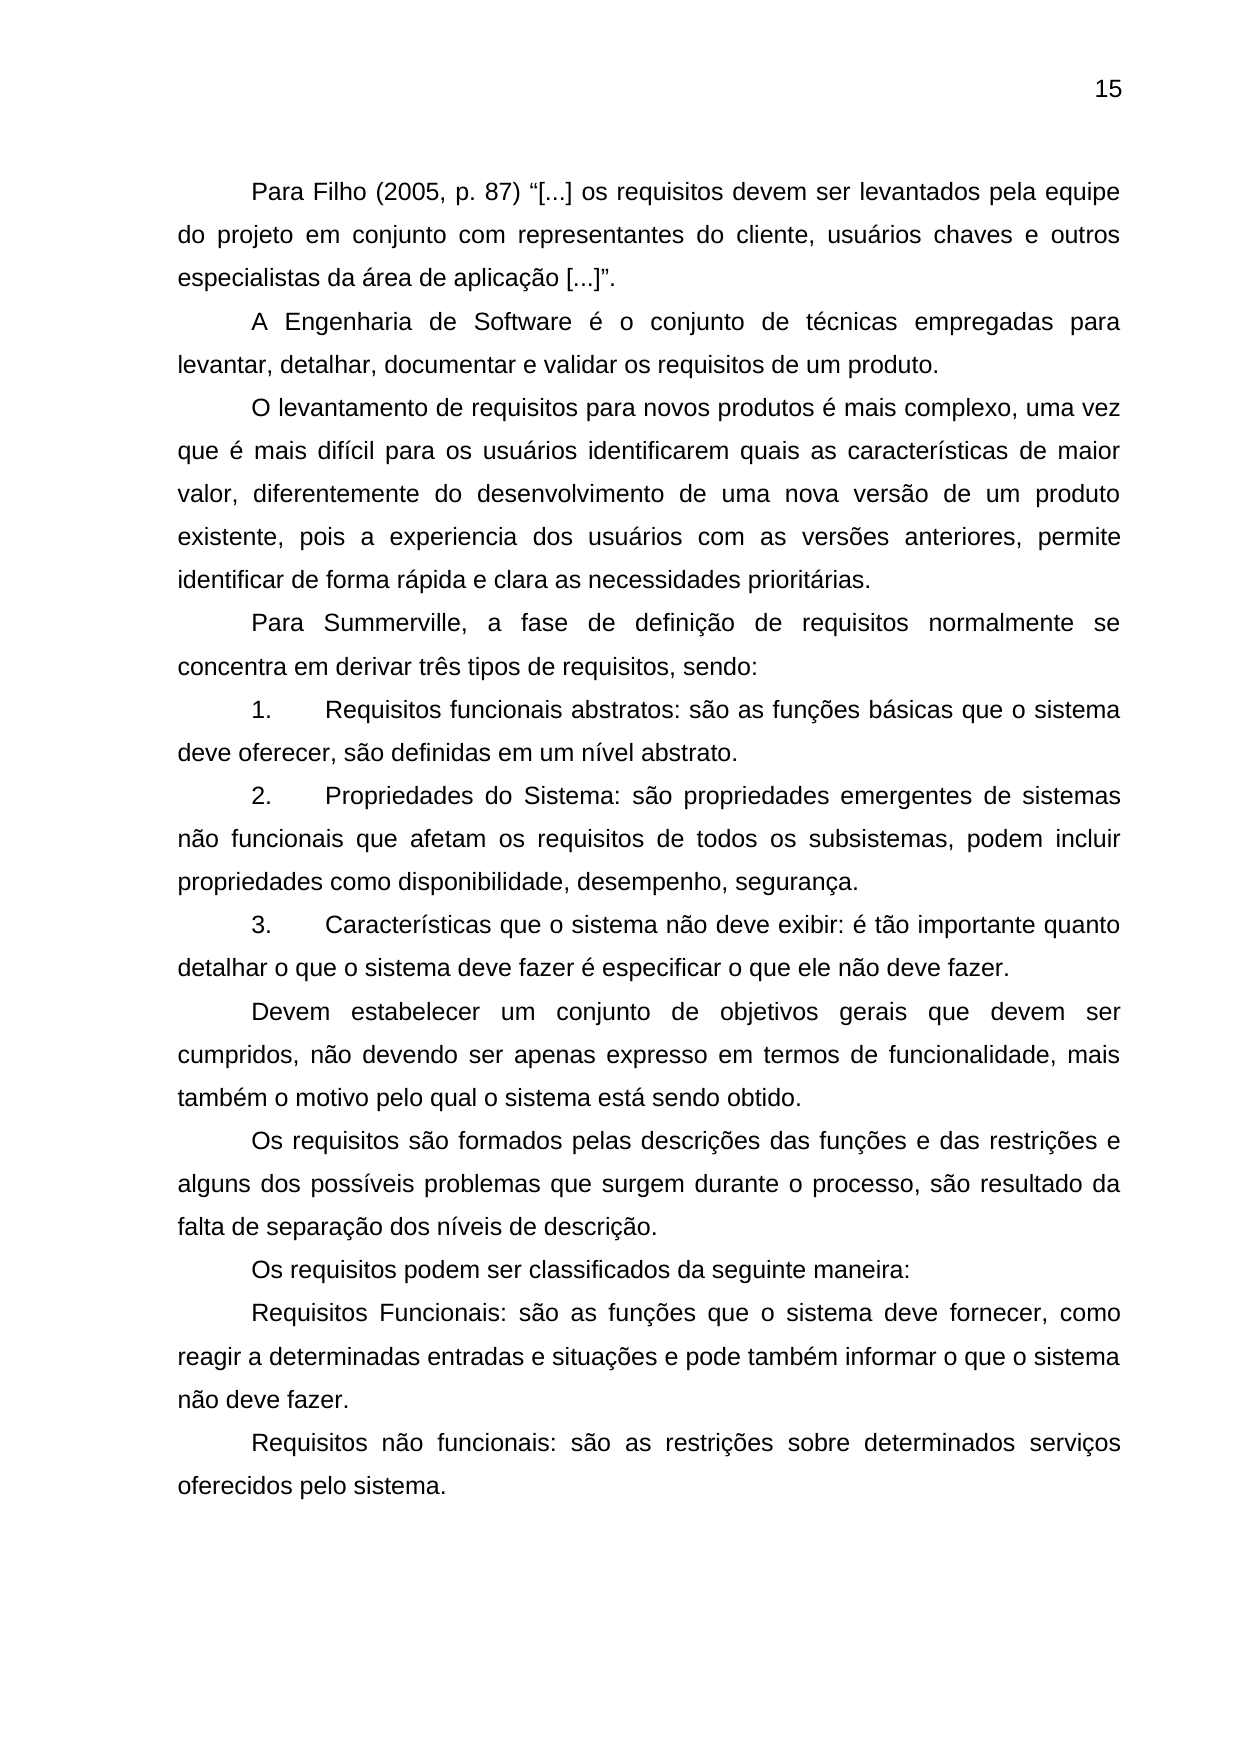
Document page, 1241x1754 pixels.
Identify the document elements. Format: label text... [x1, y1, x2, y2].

text Devem estabelecer um conjunto de objetivos gerais que devem ser cumpridos, não devendo ser apenas expresso em termos de funcionalidade, mais também o motivo pelo qual o sistema está sendo obtido. [177, 997, 1122, 1112]
text Os requisitos podem ser classificados da seguinte maneira: [177, 1255, 1122, 1284]
text Os requisitos são formados pelas descrições das funções e das restrições e alguns dos possíveis problemas que surgem durante o processo, são resultado da falta de separação dos níveis de descrição. [177, 1126, 1122, 1241]
text Para Summerville, a fase de definição de requisitos normalmente se concentra em derivar três tipos de requisitos, sendo: [177, 608, 1122, 680]
text Requisitos não funcionais: são as restrições sobre determinados serviços oferecidos pelo sistema. [177, 1428, 1122, 1500]
text Para Filho (2005, p. 87) “[...] os requisitos devem ser levantados pela equipe do projeto em conjunto com representantes do cliente, usuários chaves e outros especialistas da área de aplicação [...]”. [177, 177, 1122, 292]
text A Engenharia de Software é o conjunto de técnicas empregadas para levantar, detalhar, documentar e validar os requisitos de um produto. [177, 307, 1122, 378]
list Requisitos funcionais abstratos: são as funções básicas que o sistema deve oferecer, são definidas em um nível abstrato. [177, 695, 1122, 767]
list Propriedades do Sistema: são propriedades emergentes de sistemas não funcionais que afetam os requisitos de todos os subsistemas, podem incluir propriedades como disponibilidade, desempenho, segurança. [177, 781, 1122, 896]
text Requisitos Funcionais: são as funções que o sistema deve fornecer, como reagir a determinadas entradas e situações e pode também informar o que o sistema não deve fazer. [177, 1298, 1122, 1413]
list Características que o sistema não deve exibir: é tão importante quanto detalhar o que o sistema deve fazer é especificar o que ele não deve fazer. [177, 910, 1122, 982]
text O levantamento de requisitos para novos produtos é mais complexo, uma vez que é mais difícil para os usuários identificarem quais as características de maior valor, diferentemente do desenvolvimento de uma nova versão de um produto existente, pois a experiencia dos usuários com as versões anteriores, permite identificar de forma rápida e clara as necessidades prioritárias. [177, 393, 1122, 594]
